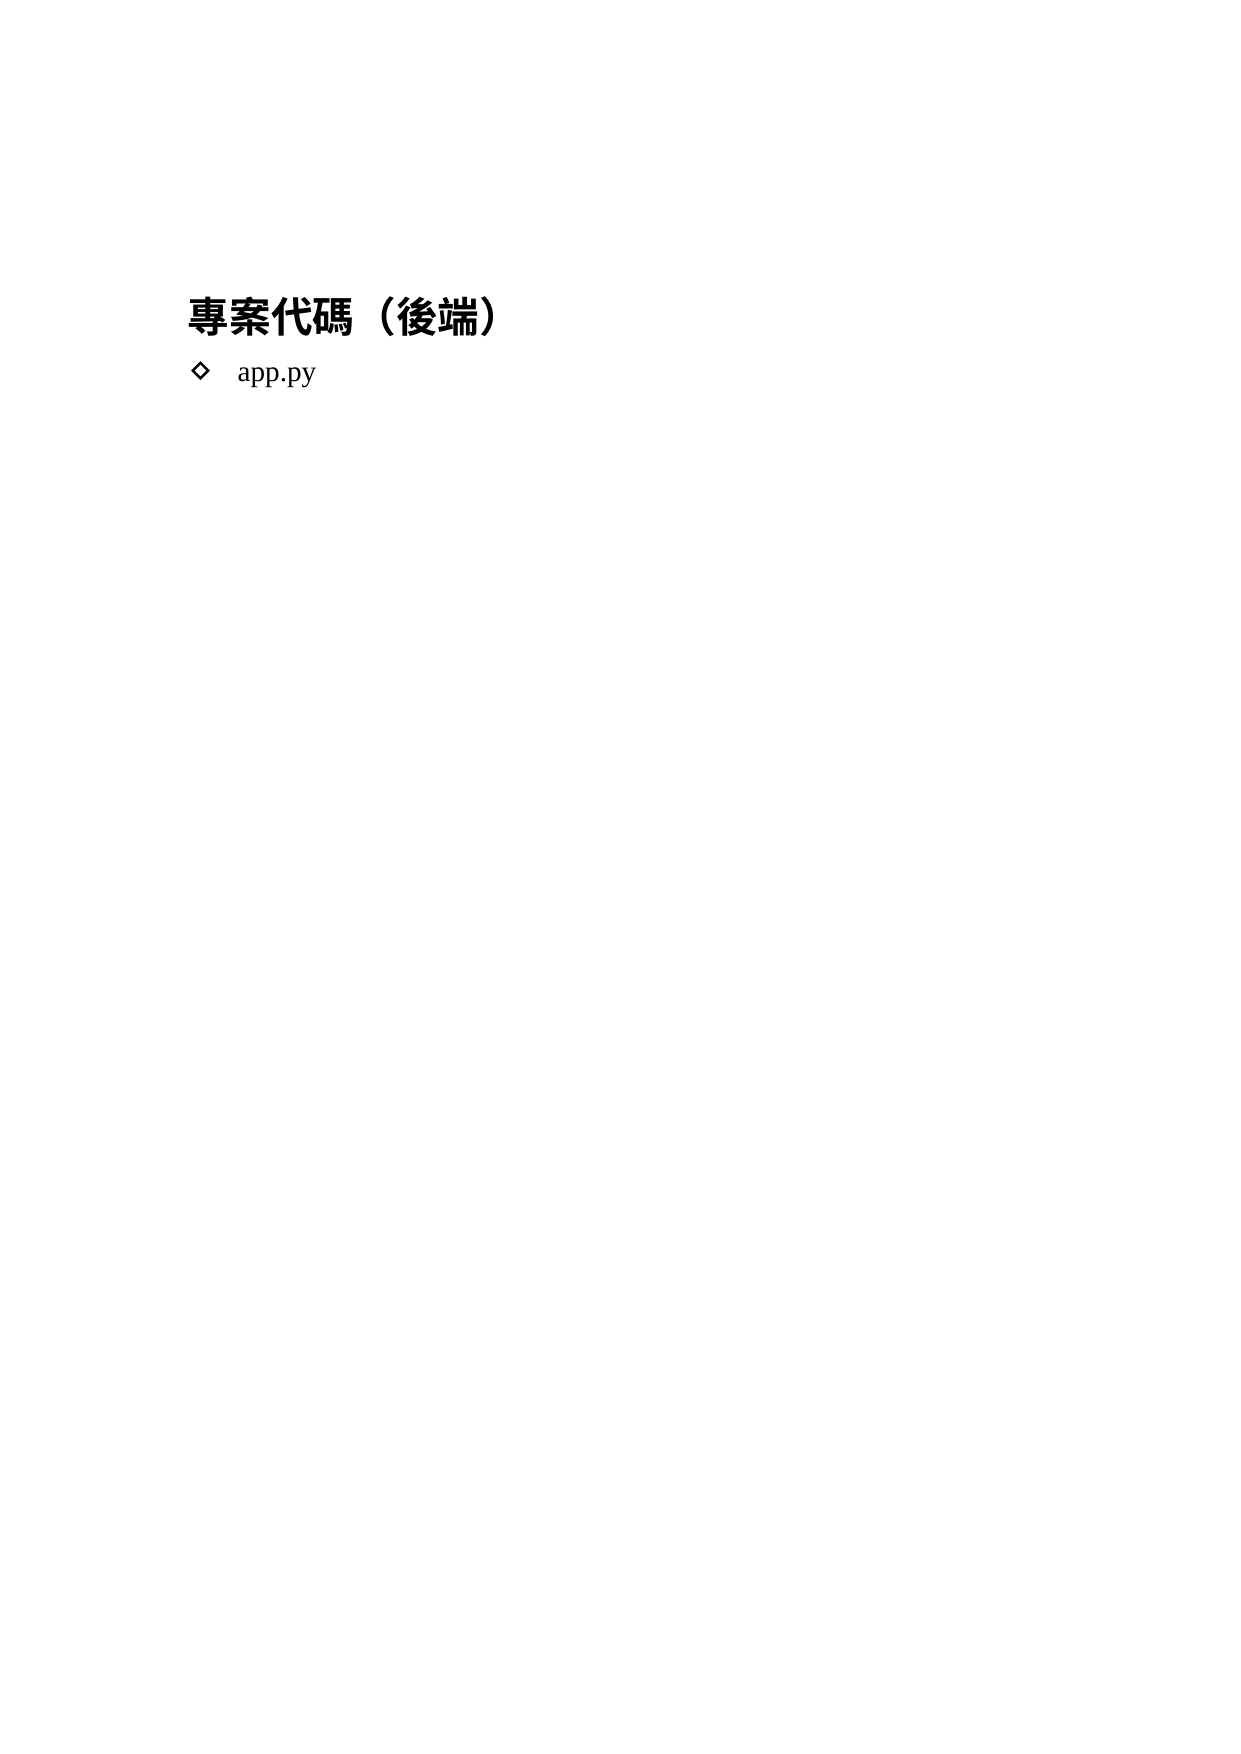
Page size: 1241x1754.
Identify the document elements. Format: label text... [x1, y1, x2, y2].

text 專案代碼（後端） [187, 277, 1053, 352]
list app.py [187, 352, 1053, 389]
